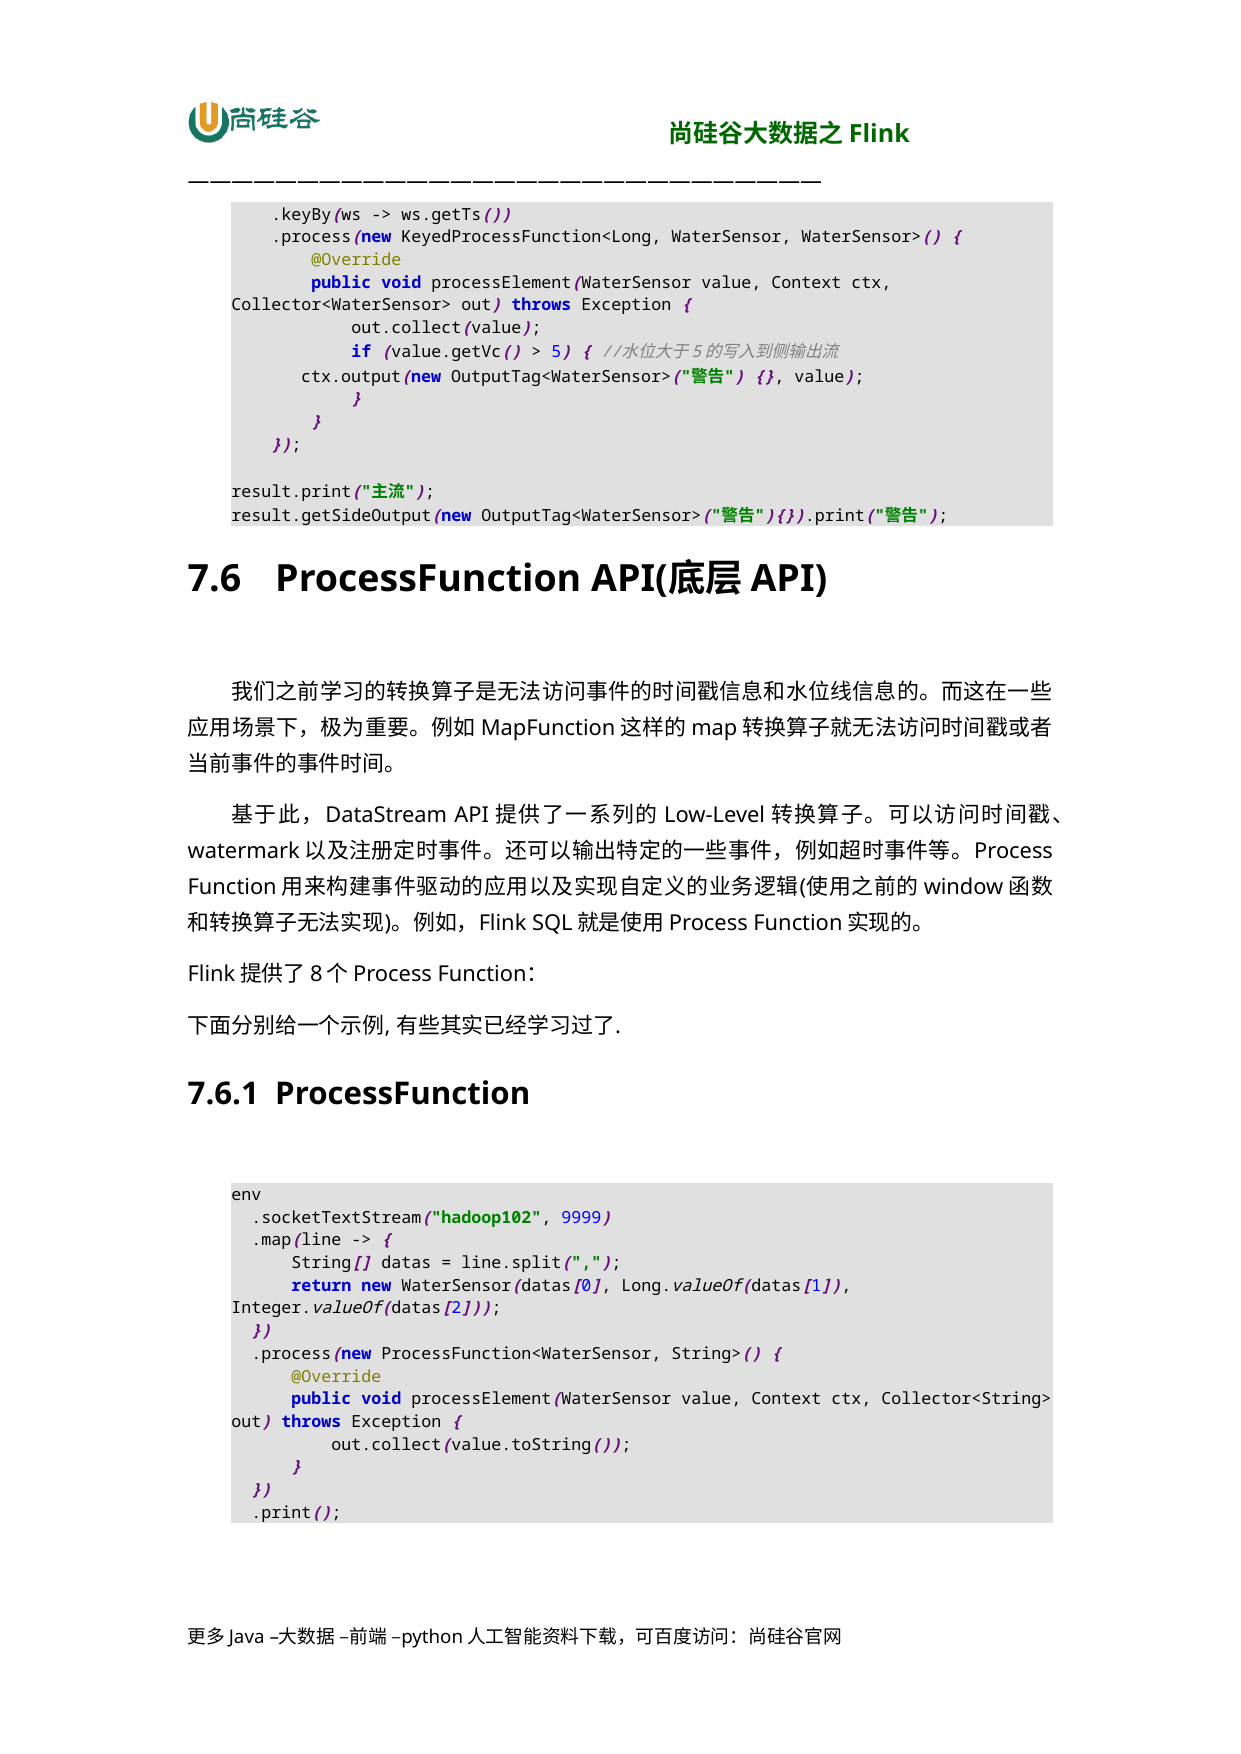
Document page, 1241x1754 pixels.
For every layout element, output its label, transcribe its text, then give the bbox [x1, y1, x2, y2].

subtitle ProcessFunction [187, 1060, 1053, 1125]
subtitle ProcessFunction API(底层API) [187, 542, 1053, 607]
text env .socketTextStream("hadoop102", 9999) .map(line -> { String[] datas = line.split(","); return new WaterSensor(datas[0], Long.valueOf(datas[1]), Integer.valueOf(datas[2])); }) .process(new ProcessFunction<WaterSensor, String>() { @Override public void processElement(WaterSensor value, Context ctx, Collector<String> out) throws Exception { out.collect(value.toString()); } }) .print(); [231, 1183, 1053, 1523]
text Flink提供了8个Process Function： [187, 956, 1053, 989]
picture [187, 101, 320, 143]
text 下面分别给一个示例, 有些其实已经学习过了. [187, 1008, 1053, 1041]
text 基于此，DataStream API提供了一系列的Low-Level转换算子。可以访问时间戳、watermark以及注册定时事件。还可以输出特定的一些事件，例如超时事件等。Process Function用来构建事件驱动的应用以及实现自定义的业务逻辑(使用之前的window函数和转换算子无法实现)。例如，Flink SQL就是使用Process Function实现的。 [187, 797, 1053, 937]
text 我们之前学习的转换算子是无法访问事件的时间戳信息和水位线信息的。而这在一些应用场景下，极为重要。例如MapFunction这样的map转换算子就无法访问时间戳或者当前事件的事件时间。 [187, 674, 1053, 778]
